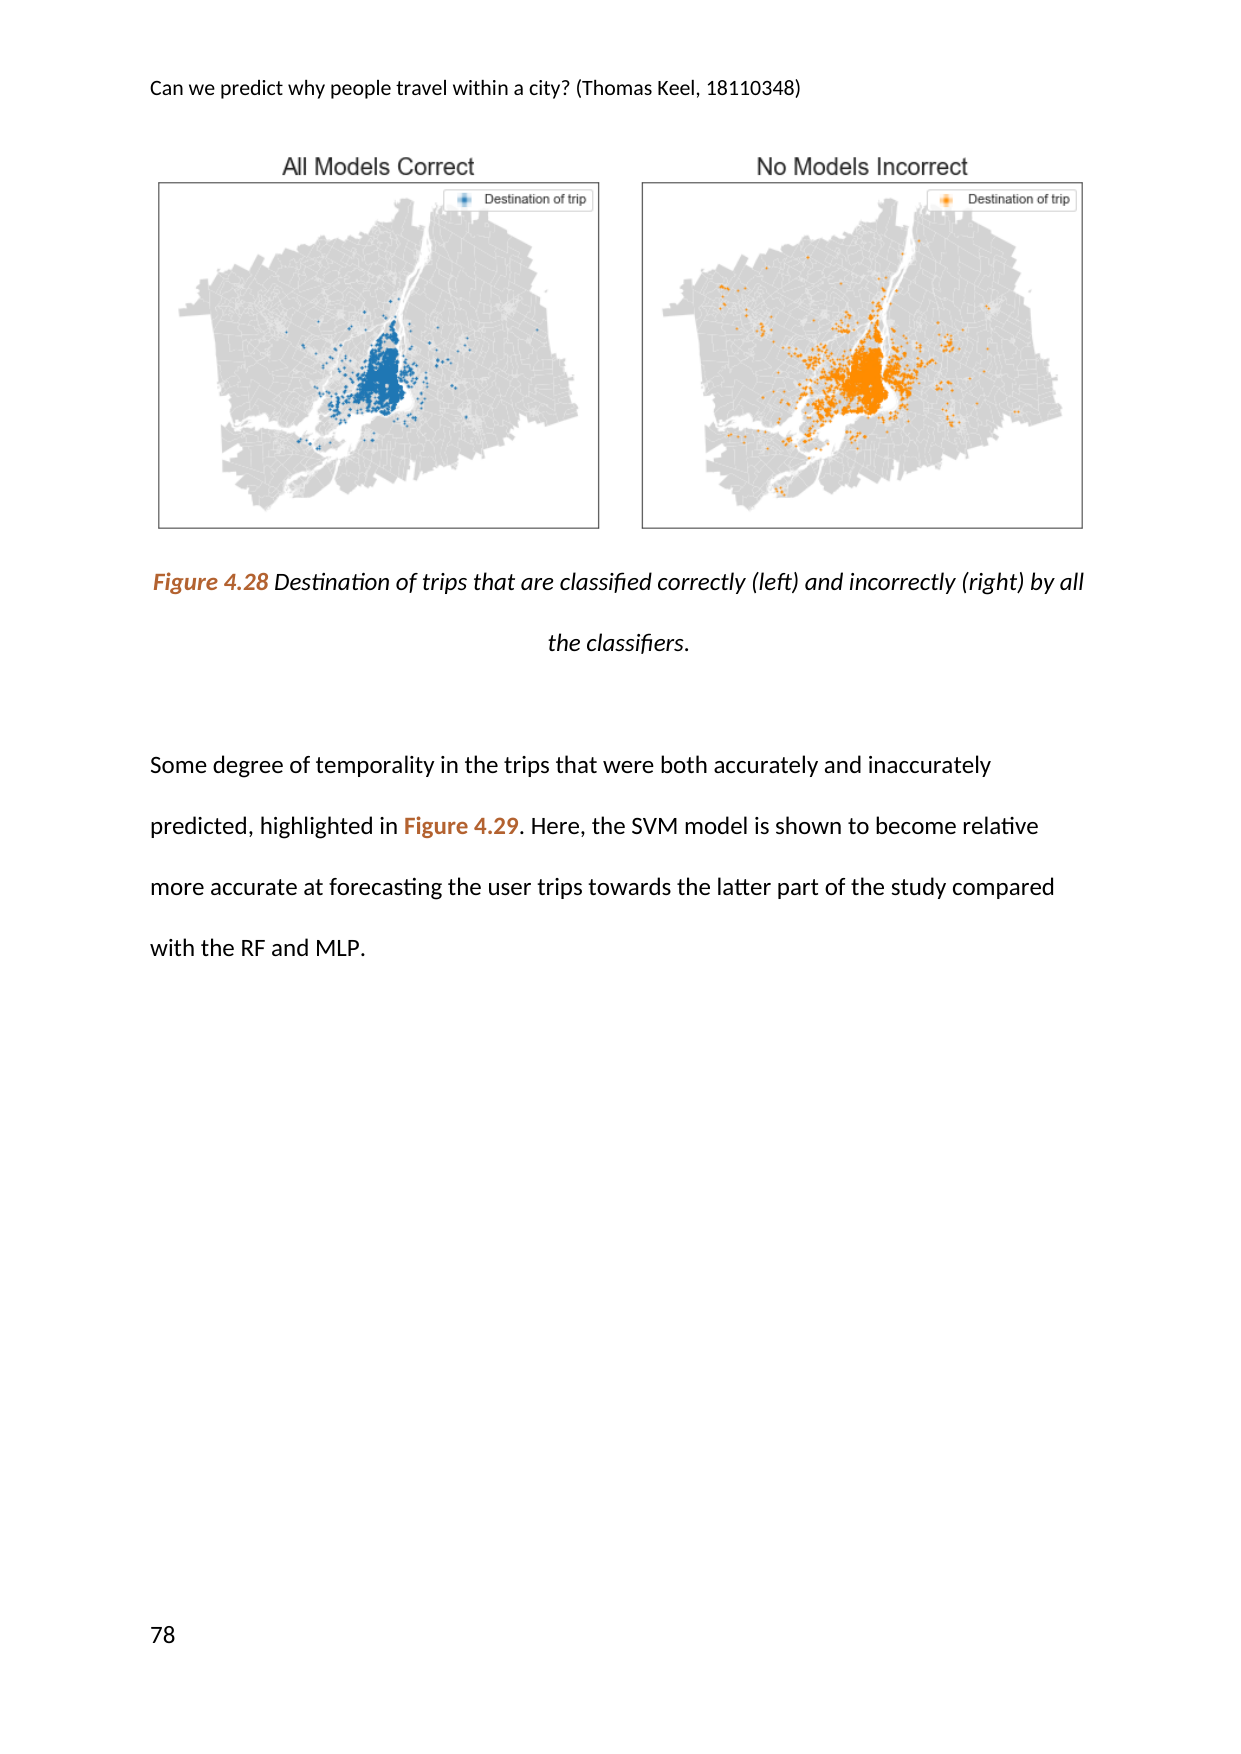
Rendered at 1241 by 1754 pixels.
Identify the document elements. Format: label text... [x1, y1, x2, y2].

text Some degree of temporality in the trips that were both accurately and inaccurately predicted, highlighted in Figure 4.29. Here, the SVM model is shown to become relative more accurate at forecasting the user trips towards the latter part of the study compared with the RF and MLP. [150, 749, 1090, 963]
text Figure 4.28 Destination of trips that are classified correctly (left) and incorrectly (right) by all the classifiers. [150, 566, 1090, 657]
picture [150, 150, 1090, 536]
